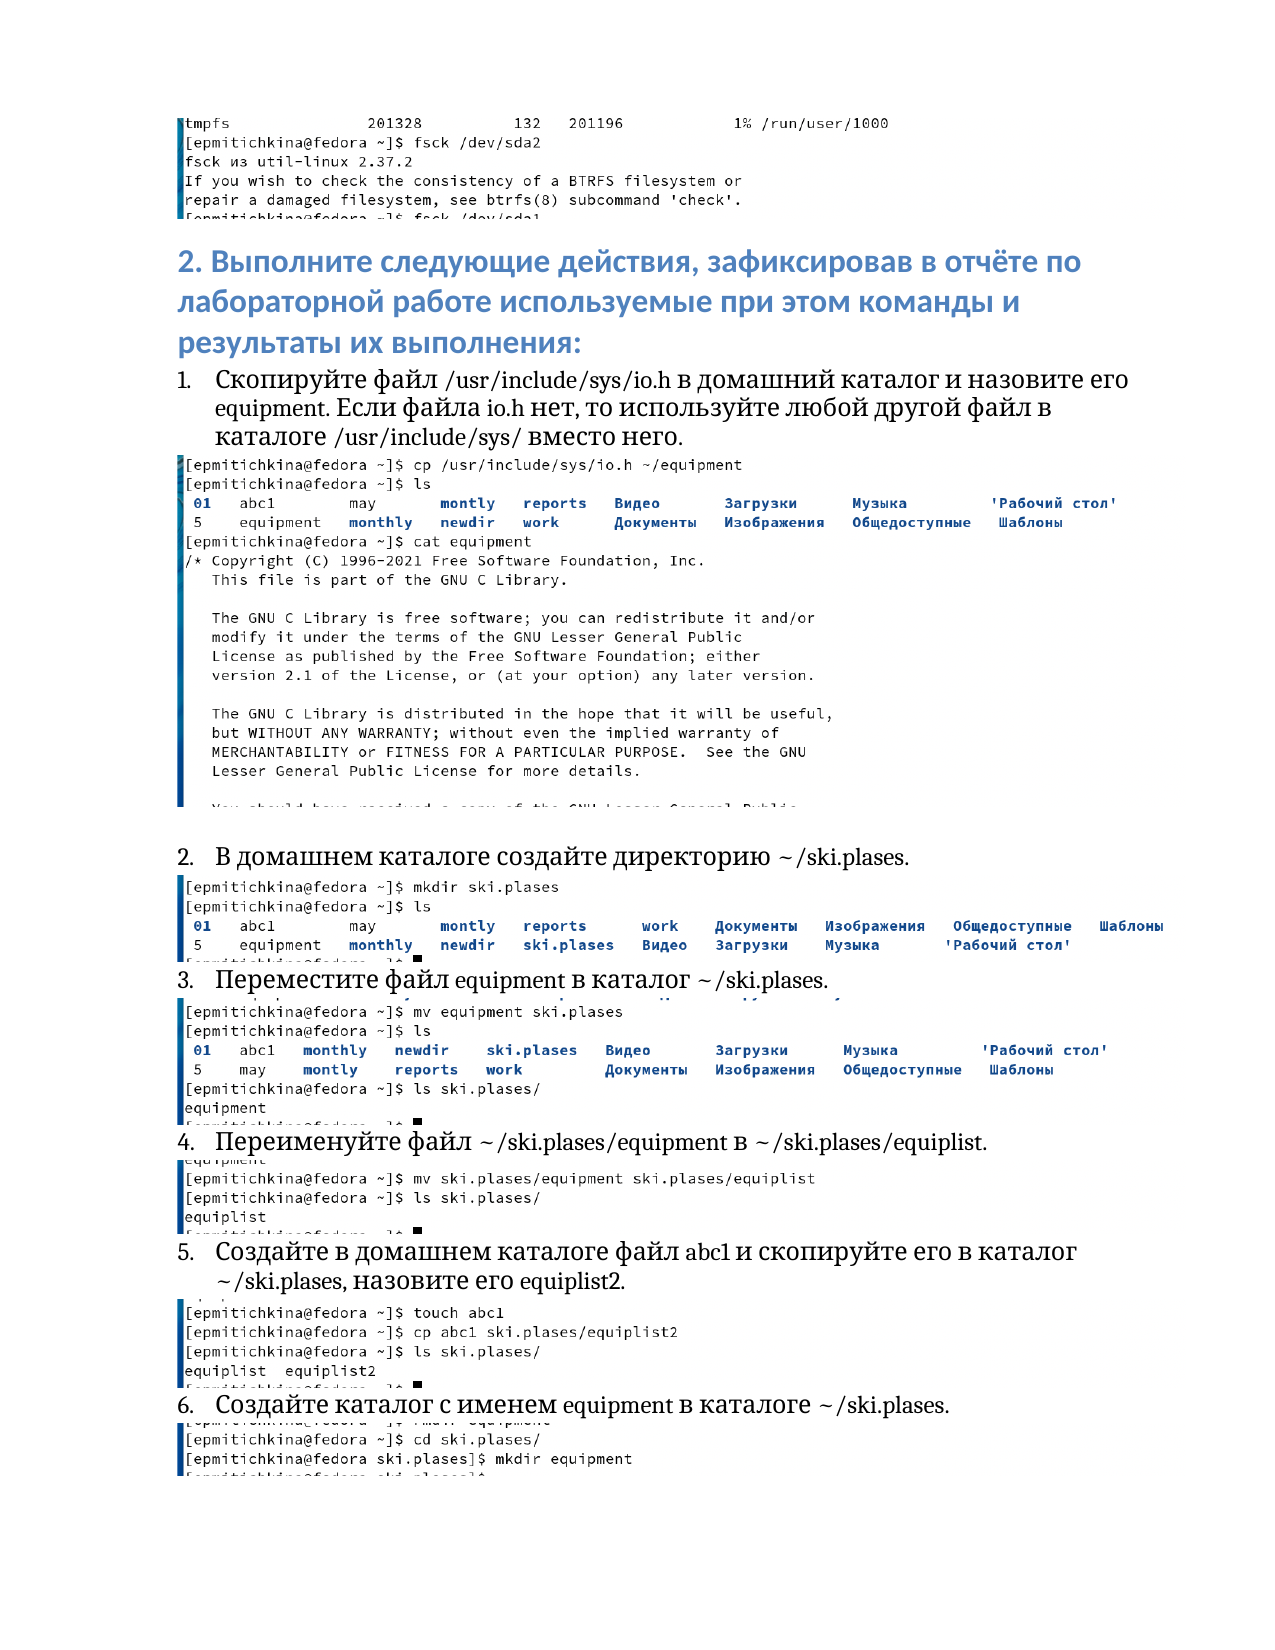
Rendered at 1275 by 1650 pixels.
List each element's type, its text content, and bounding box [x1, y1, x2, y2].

picture [177, 998, 1187, 1125]
picture [177, 1299, 1187, 1388]
picture [177, 1423, 1187, 1476]
list В домашнем каталоге создайте директорию ~/ski.plases. [177, 842, 1186, 871]
picture [177, 875, 1187, 962]
subtitle 2. Выполните следующие действия, зафиксировав в отчёте по лабораторной работе используемые при этом команды и результаты их выполнения: [177, 239, 1186, 362]
list Создайте каталог с именем equipment в каталоге ~/ski.plases. [177, 1391, 1186, 1420]
picture [177, 118, 1187, 219]
list Создайте в домашнем каталоге файл abc1 и скопируйте его в каталог ~/ski.plases, назовите его equiplist2. [177, 1238, 1186, 1295]
picture [177, 455, 1187, 807]
list Переместите файл equipment в каталог ~/ski.plases. [177, 966, 1186, 994]
list Переименуйте файл ~/ski.plases/equipment в ~/ski.plases/equiplist. [177, 1128, 1186, 1157]
list Скопируйте файл /usr/include/sys/io.h в домашний каталог и назовите его equipment. Если файла io.h нет, то используйте любой другой файл в каталоге /usr/include/sys/ вместо него. [177, 366, 1186, 452]
picture [177, 1160, 1187, 1234]
